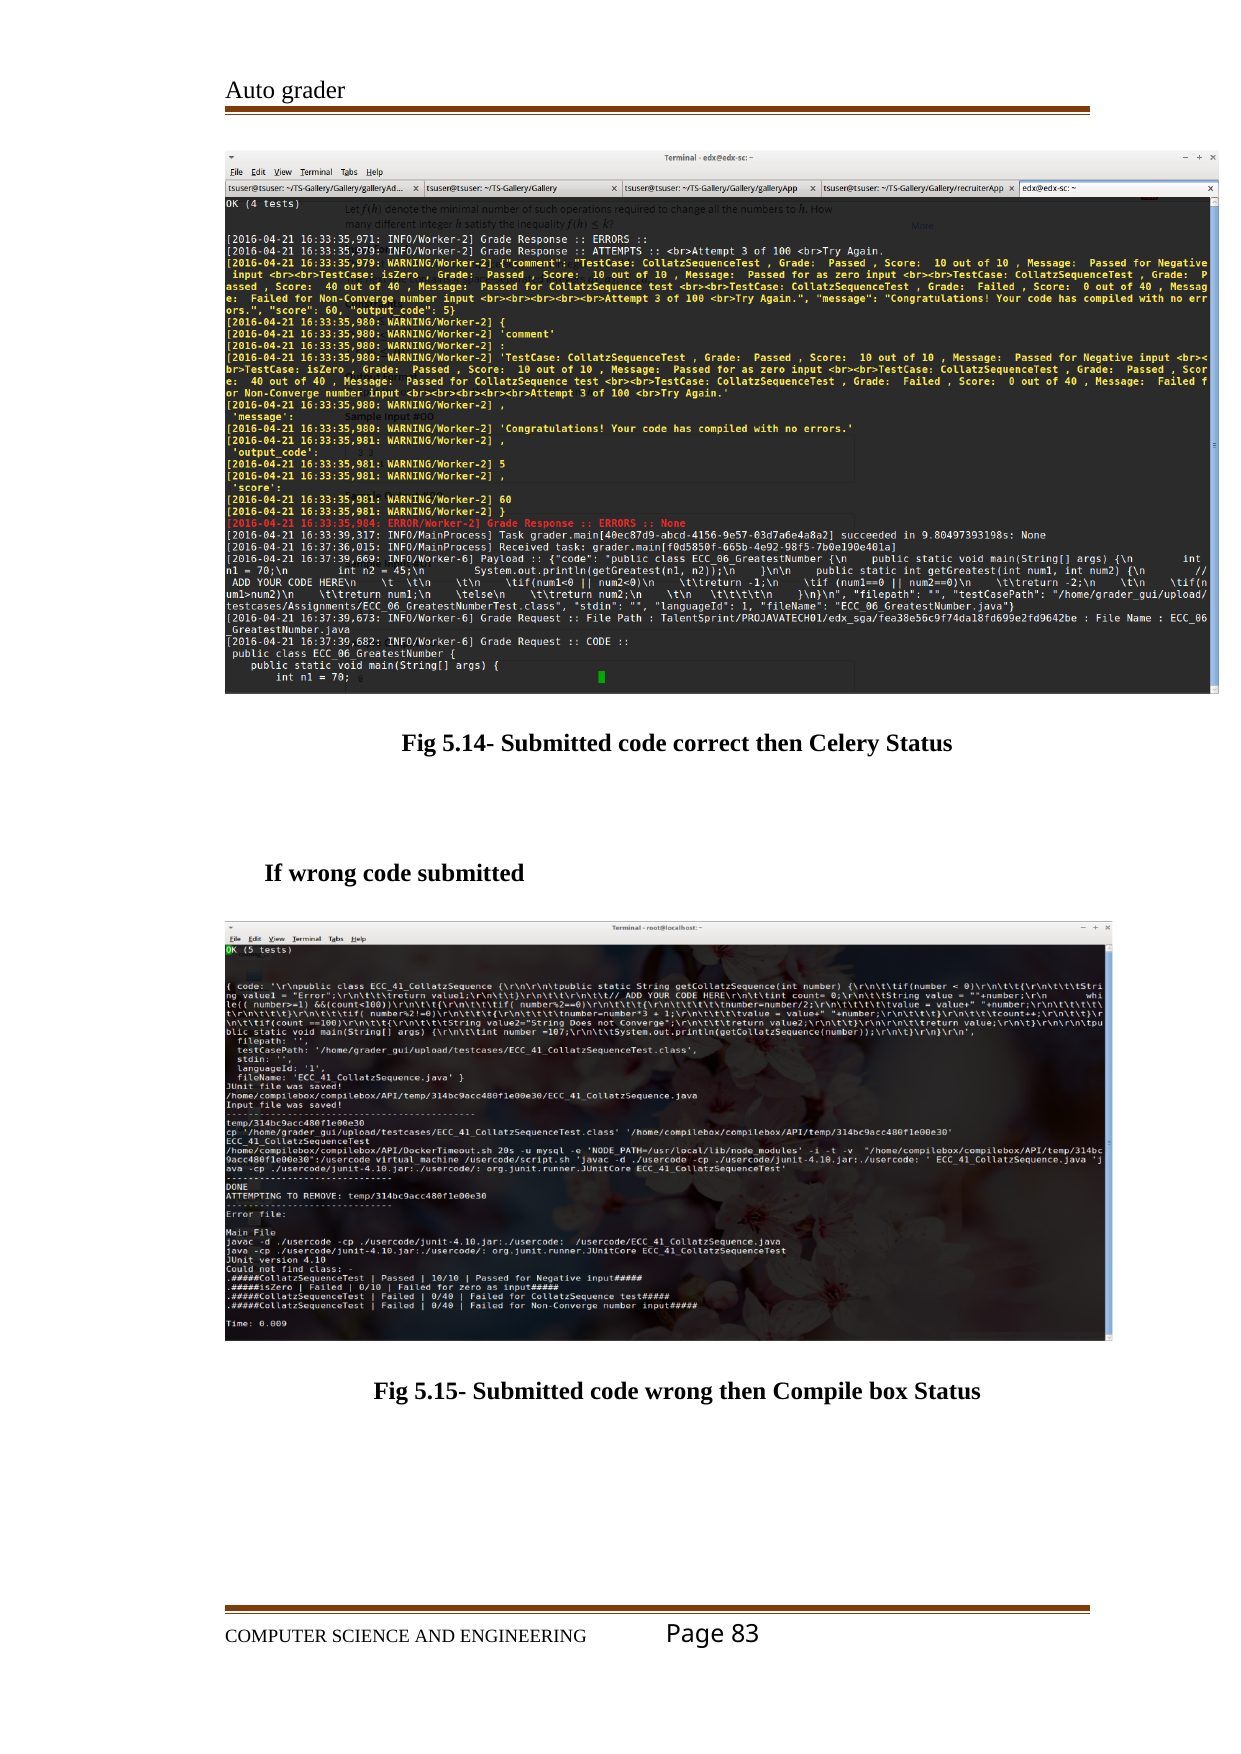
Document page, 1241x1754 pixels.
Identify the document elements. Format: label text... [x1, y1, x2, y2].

list Fig 5.14- Submitted code correct then Celery Status [264, 728, 1090, 757]
picture [225, 150, 1219, 694]
picture [225, 921, 1113, 1341]
list Fig 5.15- Submitted code wrong then Compile box Status [264, 1376, 1090, 1405]
list If wrong code submitted [264, 858, 1090, 887]
